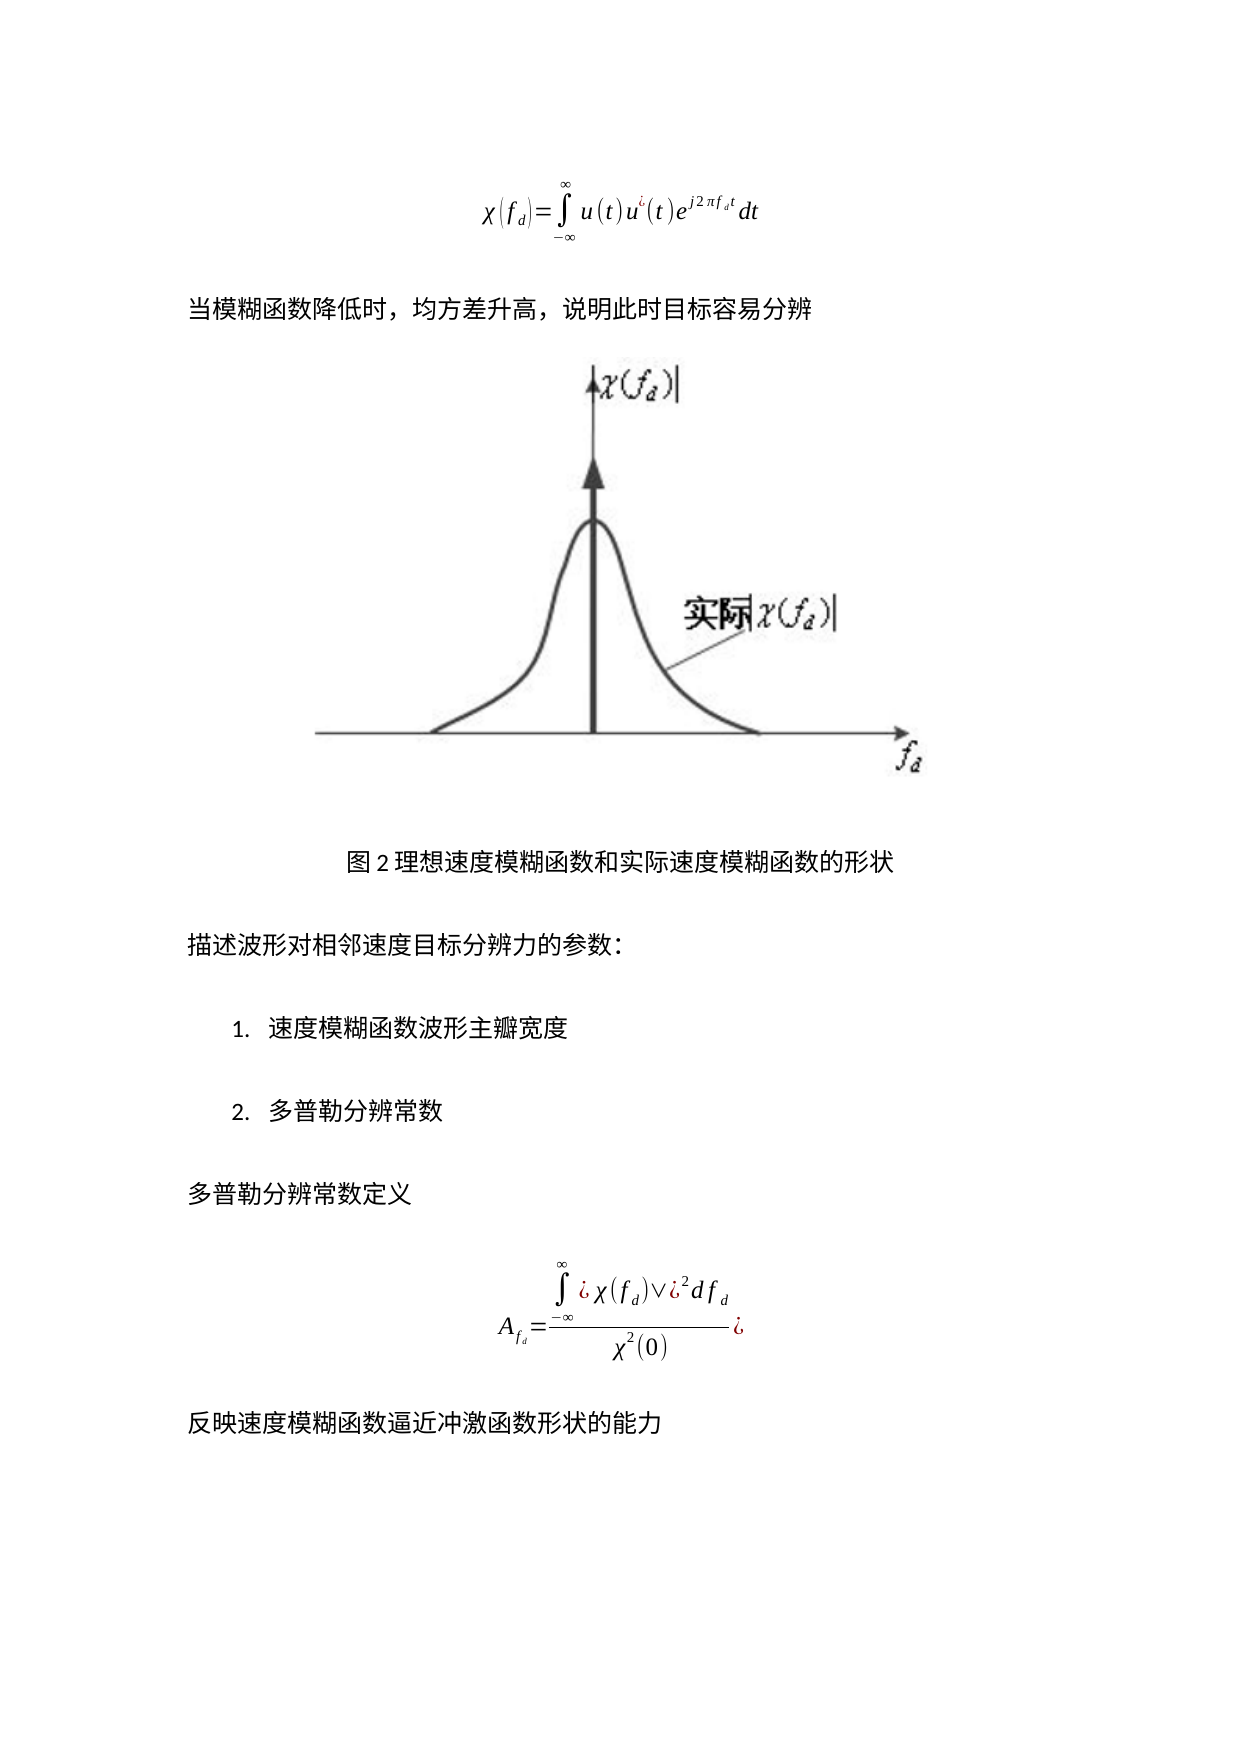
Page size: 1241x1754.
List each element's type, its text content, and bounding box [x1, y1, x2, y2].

text 反映速度模糊函数逼近冲激函数形状的能力 [187, 1389, 1053, 1454]
list 速度模糊函数波形主瓣宽度 [231, 994, 1053, 1059]
list 多普勒分辨常数 [231, 1077, 1053, 1142]
text 多普勒分辨常数定义 [187, 1161, 1053, 1226]
text 当模糊函数降低时，均方差升高，说明此时目标容易分辨 [187, 275, 1053, 340]
text 图2 理想速度模糊函数和实际速度模糊函数的形状 [187, 828, 1053, 893]
picture [309, 357, 932, 783]
text 描述波形对相邻速度目标分辨力的参数： [187, 911, 1053, 976]
